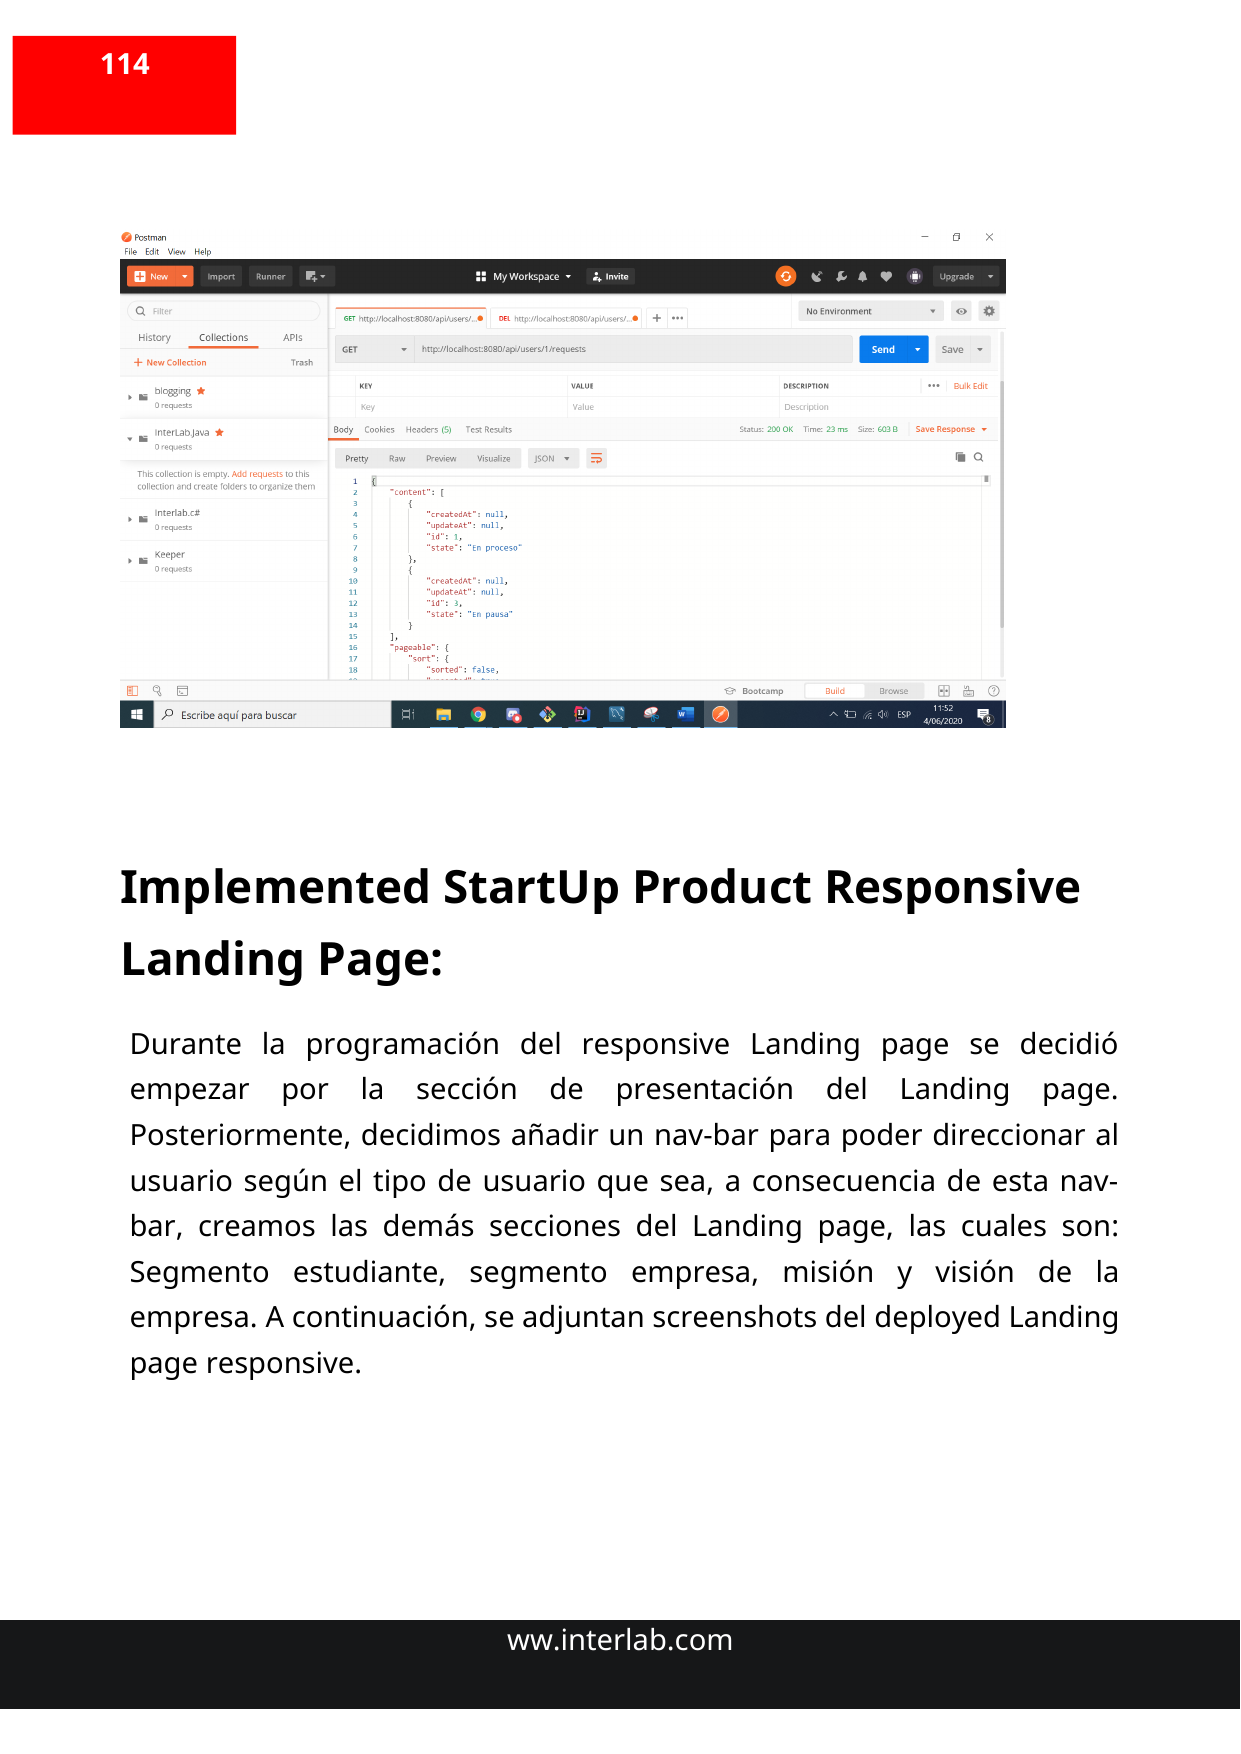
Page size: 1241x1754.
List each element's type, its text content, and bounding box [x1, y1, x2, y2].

subtitle Implemented StartUp Product Responsive Landing Page: [120, 854, 1120, 989]
text Durante la programación del responsive Landing page se decidió empezar por la sección de presentación del Landing page. Posteriormente, decidimos añadir un nav-bar para poder direccionar al usuario según el tipo de usuario que sea, a consecuencia de esta nav-bar, creamos las demás secciones del Landing page, las cuales son: Segmento estudiante, segmento empresa, misión y visión de la empresa. A continuación, se adjuntan screenshots del deployed Landing page responsive. [129, 1023, 1120, 1382]
picture [120, 229, 1006, 728]
